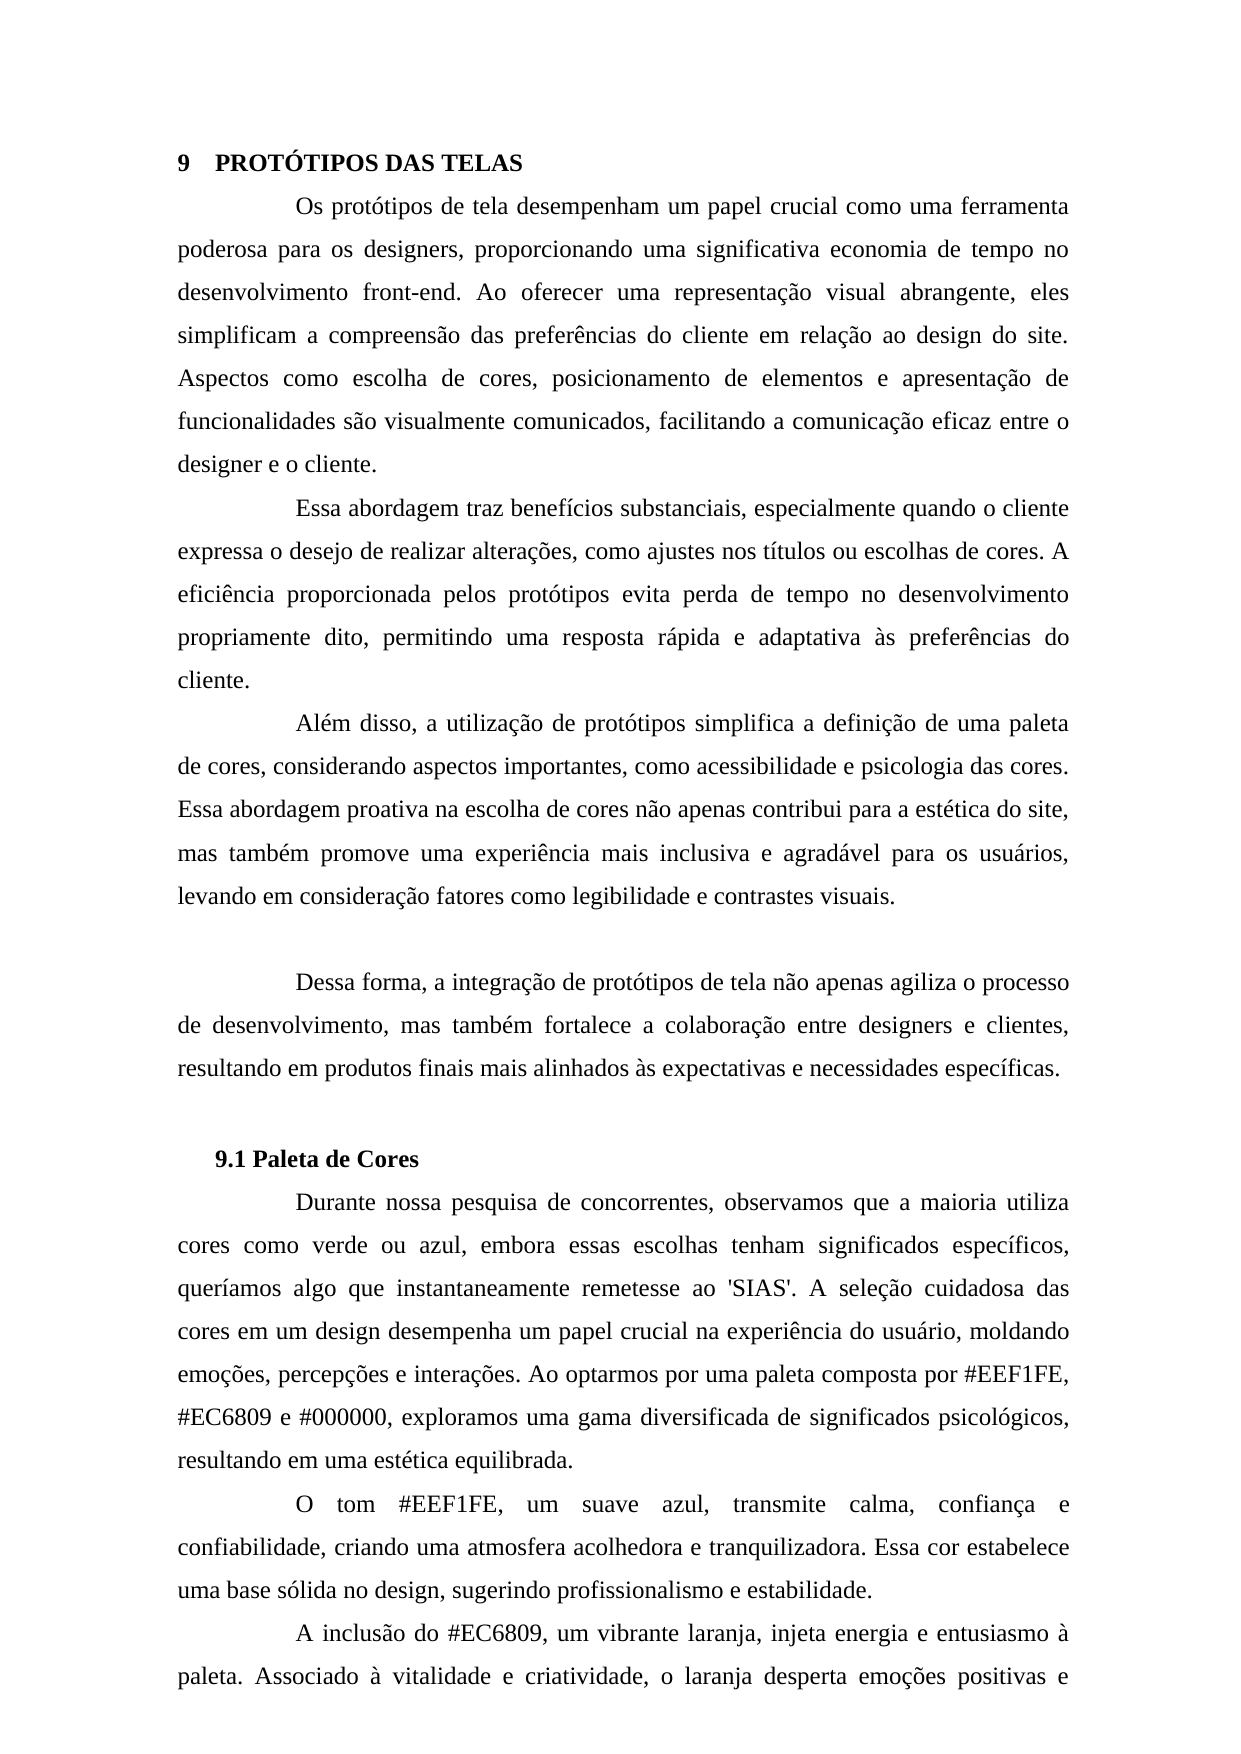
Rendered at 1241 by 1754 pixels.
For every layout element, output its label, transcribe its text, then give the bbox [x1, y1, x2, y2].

text Além disso, a utilização de protótipos simplifica a definição de uma paleta de cores, considerando aspectos importantes, como acessibilidade e psicologia das cores. Essa abordagem proativa na escolha de cores não apenas contribui para a estética do site, mas também promove uma experiência mais inclusiva e agradável para os usuários, levando em consideração fatores como legibilidade e contrastes visuais. [177, 708, 1070, 909]
text Os protótipos de tela desempenham um papel crucial como uma ferramenta poderosa para os designers, proporcionando uma significativa economia de tempo no desenvolvimento front-end. Ao oferecer uma representação visual abrangente, eles simplificam a compreensão das preferências do cliente em relação ao design do site. Aspectos como escolha de cores, posicionamento de elementos e apresentação de funcionalidades são visualmente comunicados, facilitando a comunicação eficaz entre o designer e o cliente. [177, 191, 1070, 478]
subtitle PROTÓTIPOS DAS TELAS [177, 148, 1070, 176]
text Essa abordagem traz benefícios substanciais, especialmente quando o cliente expressa o desejo de realizar alterações, como ajustes nos títulos ou escolhas de cores. A eficiência proporcionada pelos protótipos evita perda de tempo no desenvolvimento propriamente dito, permitindo uma resposta rápida e adaptativa às preferências do cliente. [177, 493, 1070, 694]
text Durante nossa pesquisa de concorrentes, observamos que a maioria utiliza cores como verde ou azul, embora essas escolhas tenham significados específicos, queríamos algo que instantaneamente remetesse ao 'SIAS'. A seleção cuidadosa das cores em um design desempenha um papel crucial na experiência do usuário, moldando emoções, percepções e interações. Ao optarmos por uma paleta composta por #EEF1FE, #EC6809 e #000000, exploramos uma gama diversificada de significados psicológicos, resultando em uma estética equilibrada. [177, 1187, 1070, 1474]
text O tom #EEF1FE, um suave azul, transmite calma, confiança e confiabilidade, criando uma atmosfera acolhedora e tranquilizadora. Essa cor estabelece uma base sólida no design, sugerindo profissionalismo e estabilidade. [177, 1489, 1070, 1604]
text Dessa forma, a integração de protótipos de tela não apenas agiliza o processo de desenvolvimento, mas também fortalece a colaboração entre designers e clientes, resultando em produtos finais mais alinhados às expectativas e necessidades específicas. [177, 967, 1070, 1082]
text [177, 1618, 1070, 1690]
subtitle 9.1 Paleta de Cores [215, 1144, 1070, 1172]
